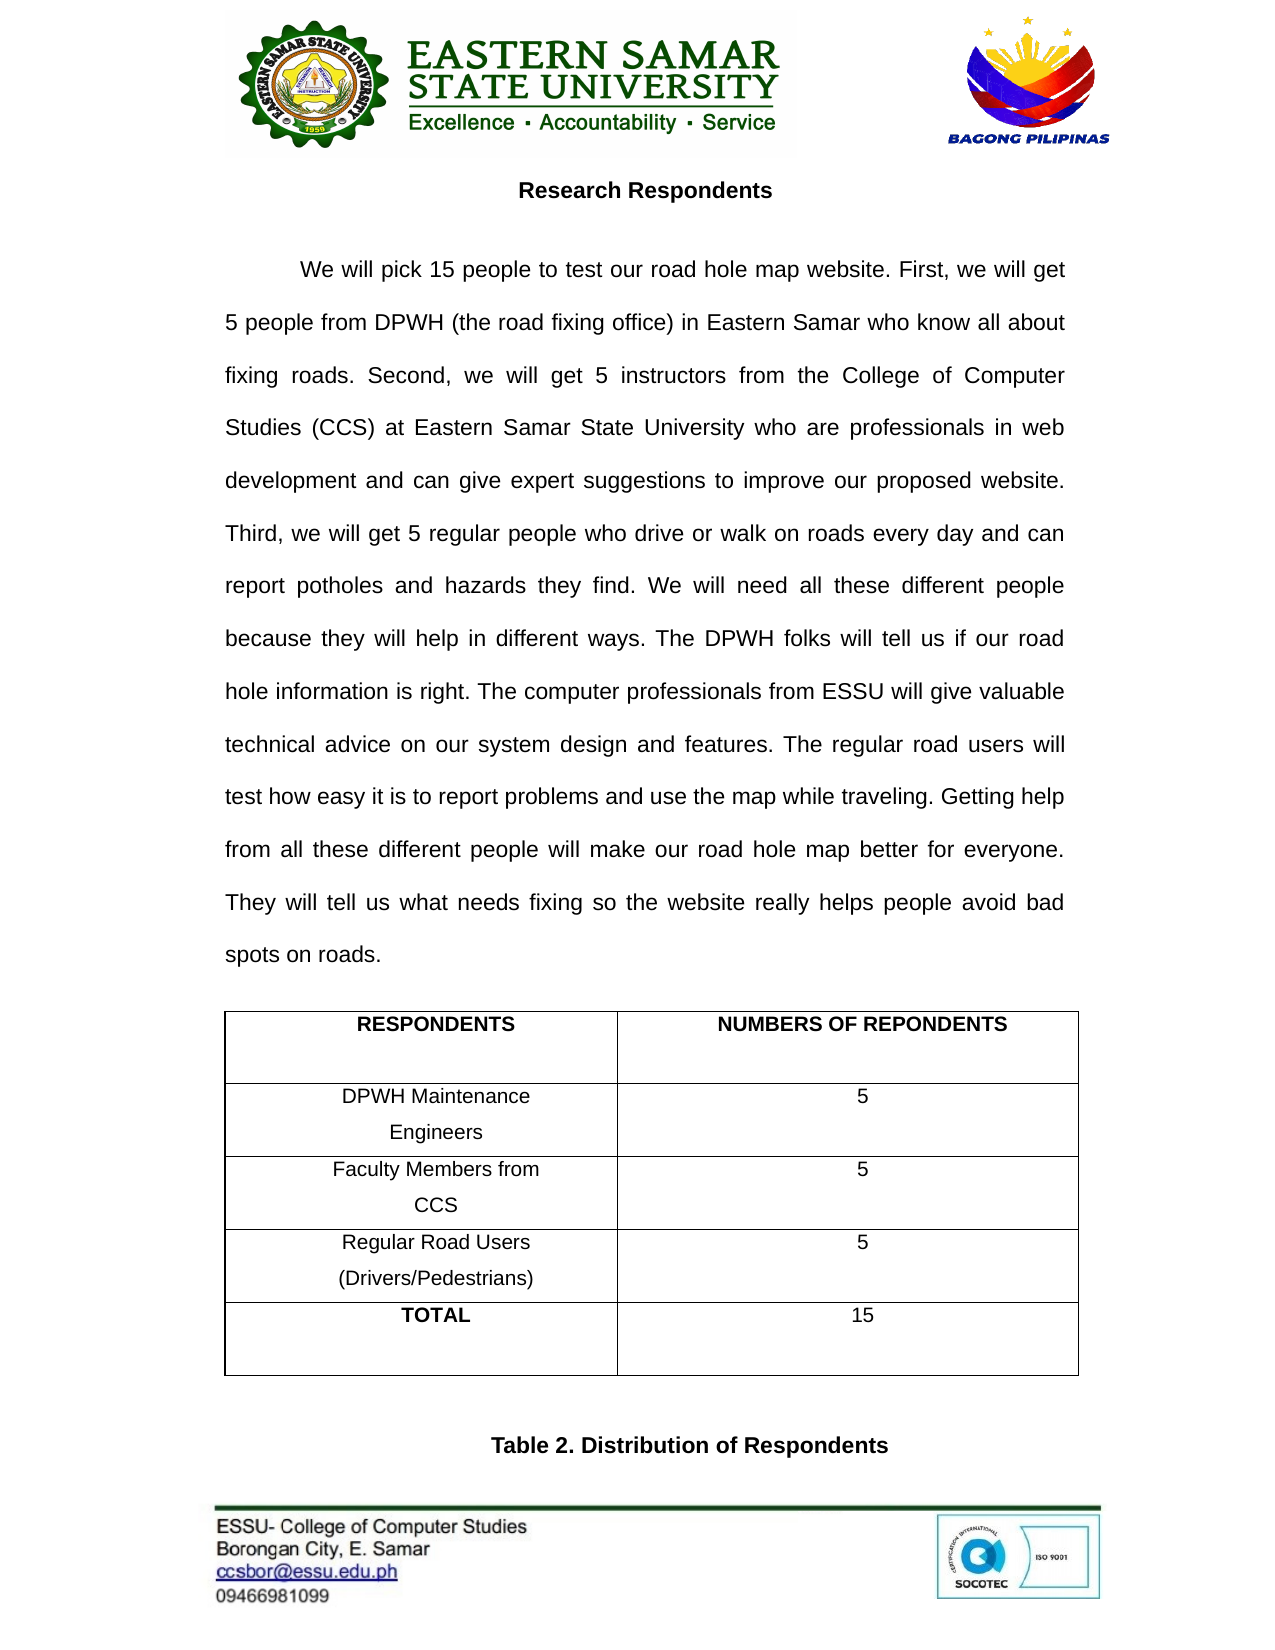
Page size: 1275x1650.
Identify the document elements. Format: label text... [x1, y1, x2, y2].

table_header NUMBERS OF REPONDENTS [618, 1012, 1078, 1083]
table_cell 5 [618, 1230, 1078, 1302]
text Research Respondents [225, 177, 1066, 203]
text Table 2. Distribution of Respondents [313, 1432, 1066, 1458]
table_cell 15 [618, 1303, 1078, 1374]
table_cell Regular Road Users (Drivers/Pedestrians) [226, 1230, 617, 1302]
table_cell TOTAL [226, 1303, 617, 1374]
table_cell 5 [618, 1084, 1078, 1156]
text We will pick 15 people to test our road hole map website. First, we will get 5 people from DPWH (the road fixing office) in Eastern Samar who know all about fixing roads. Second, we will get 5 instructors from the College of Computer Studies (CCS) at Eastern Samar State University who are professionals in web development and can give expert suggestions to improve our proposed website. Third, we will get 5 regular people who drive or walk on roads every day and can report potholes and hazards they find. We will need all these different people because they will help in different ways. The DPWH folks will tell us if our road hole information is right. The computer professionals from ESSU will give valuable technical advice on our system design and features. The regular road users will test how easy it is to report problems and use the map while traveling. Getting help from all these different people will make our road hole map better for everyone. They will tell us what needs fixing so the website really helps people avoid bad spots on roads. [225, 256, 1066, 968]
table_cell DPWH Maintenance Engineers [226, 1084, 617, 1156]
picture [225, 10, 797, 158]
picture [943, 14, 1114, 147]
table_header RESPONDENTS [226, 1012, 617, 1083]
table_cell Faculty Members from CCS [226, 1157, 617, 1229]
picture [180, 1485, 1145, 1650]
table_cell 5 [618, 1157, 1078, 1229]
